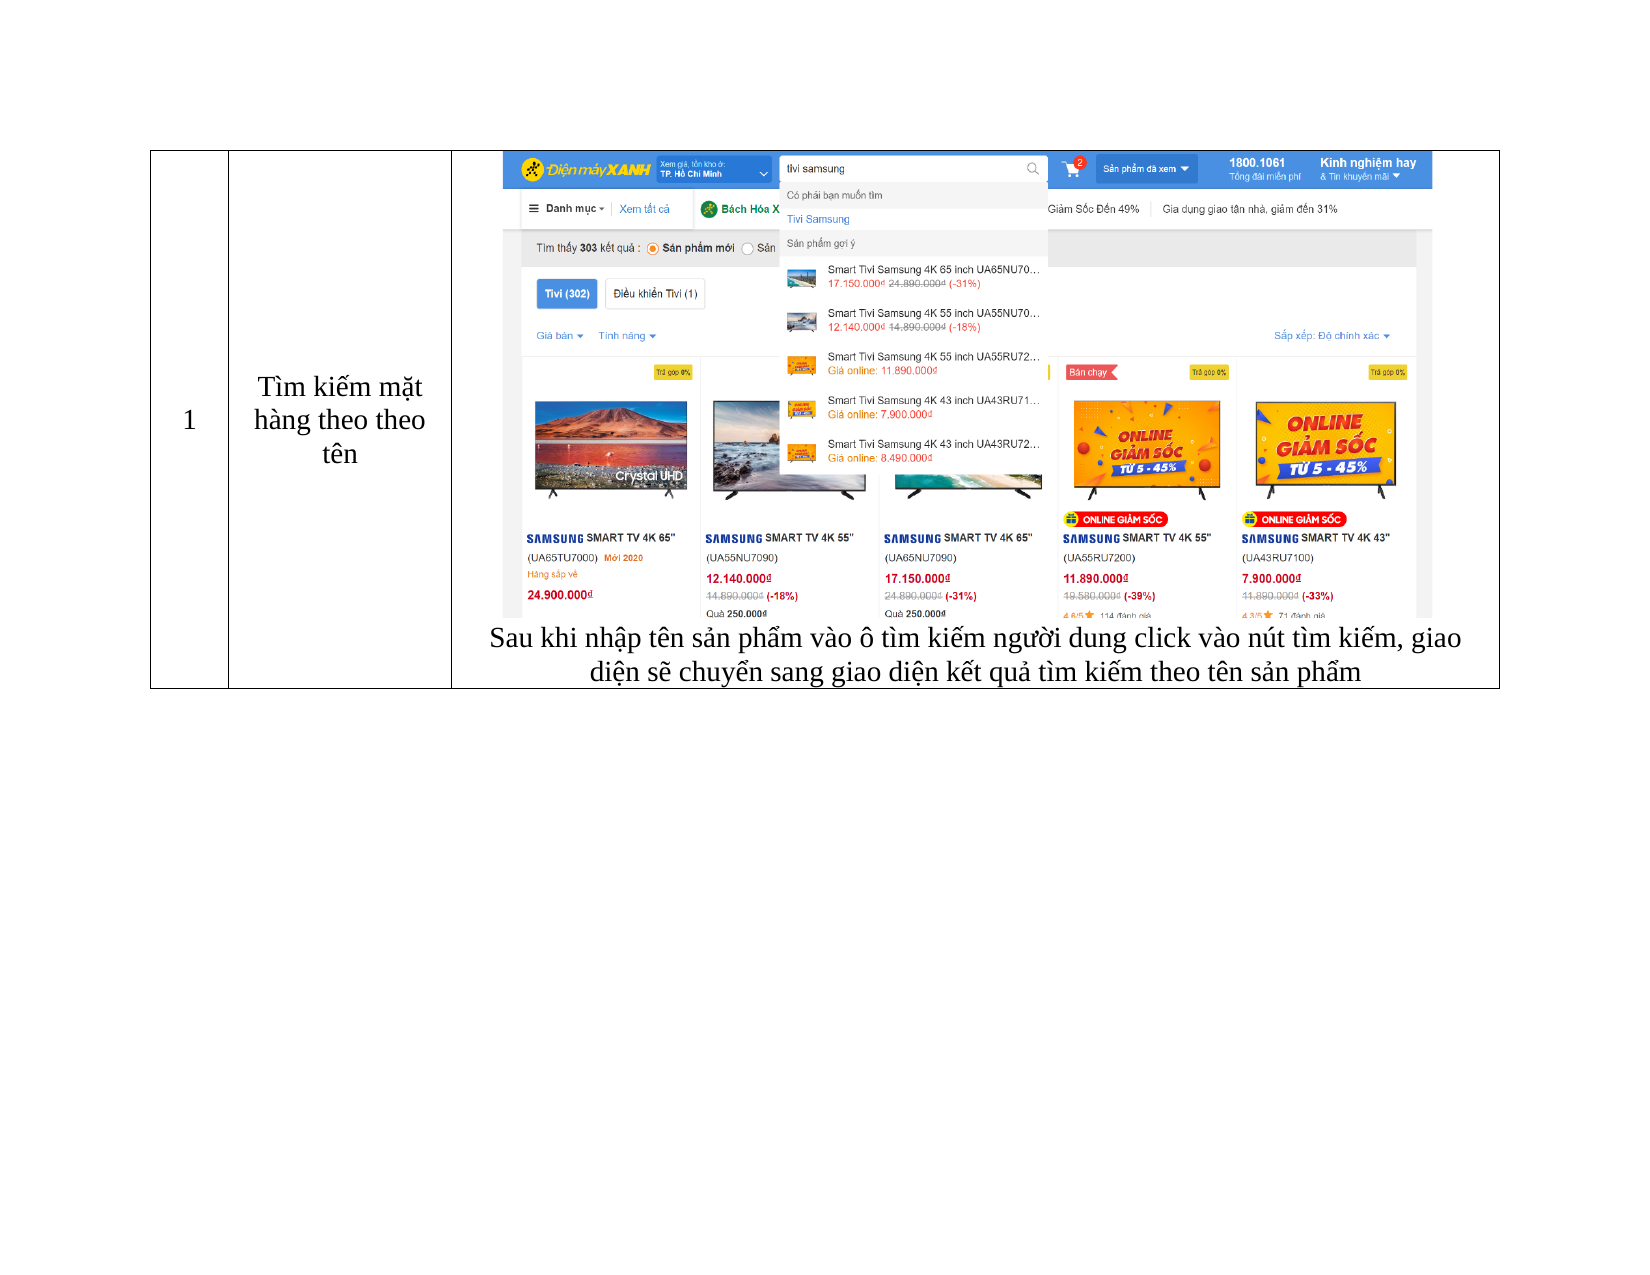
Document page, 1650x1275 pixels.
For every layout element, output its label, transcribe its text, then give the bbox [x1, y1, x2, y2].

picture [501, 151, 1432, 617]
table_cell Sau khi nhập tên sản phẩm vào ô tìm kiếm người dung click vào nút tìm kiếm, giao diện sẽ chuyển sang giao diện kết quả tìm kiếm theo tên sản phẩm [452, 151, 1499, 688]
table_cell Tìm kiếm mặt hàng theo theo tên [229, 151, 451, 688]
table_cell 1 [151, 151, 228, 688]
